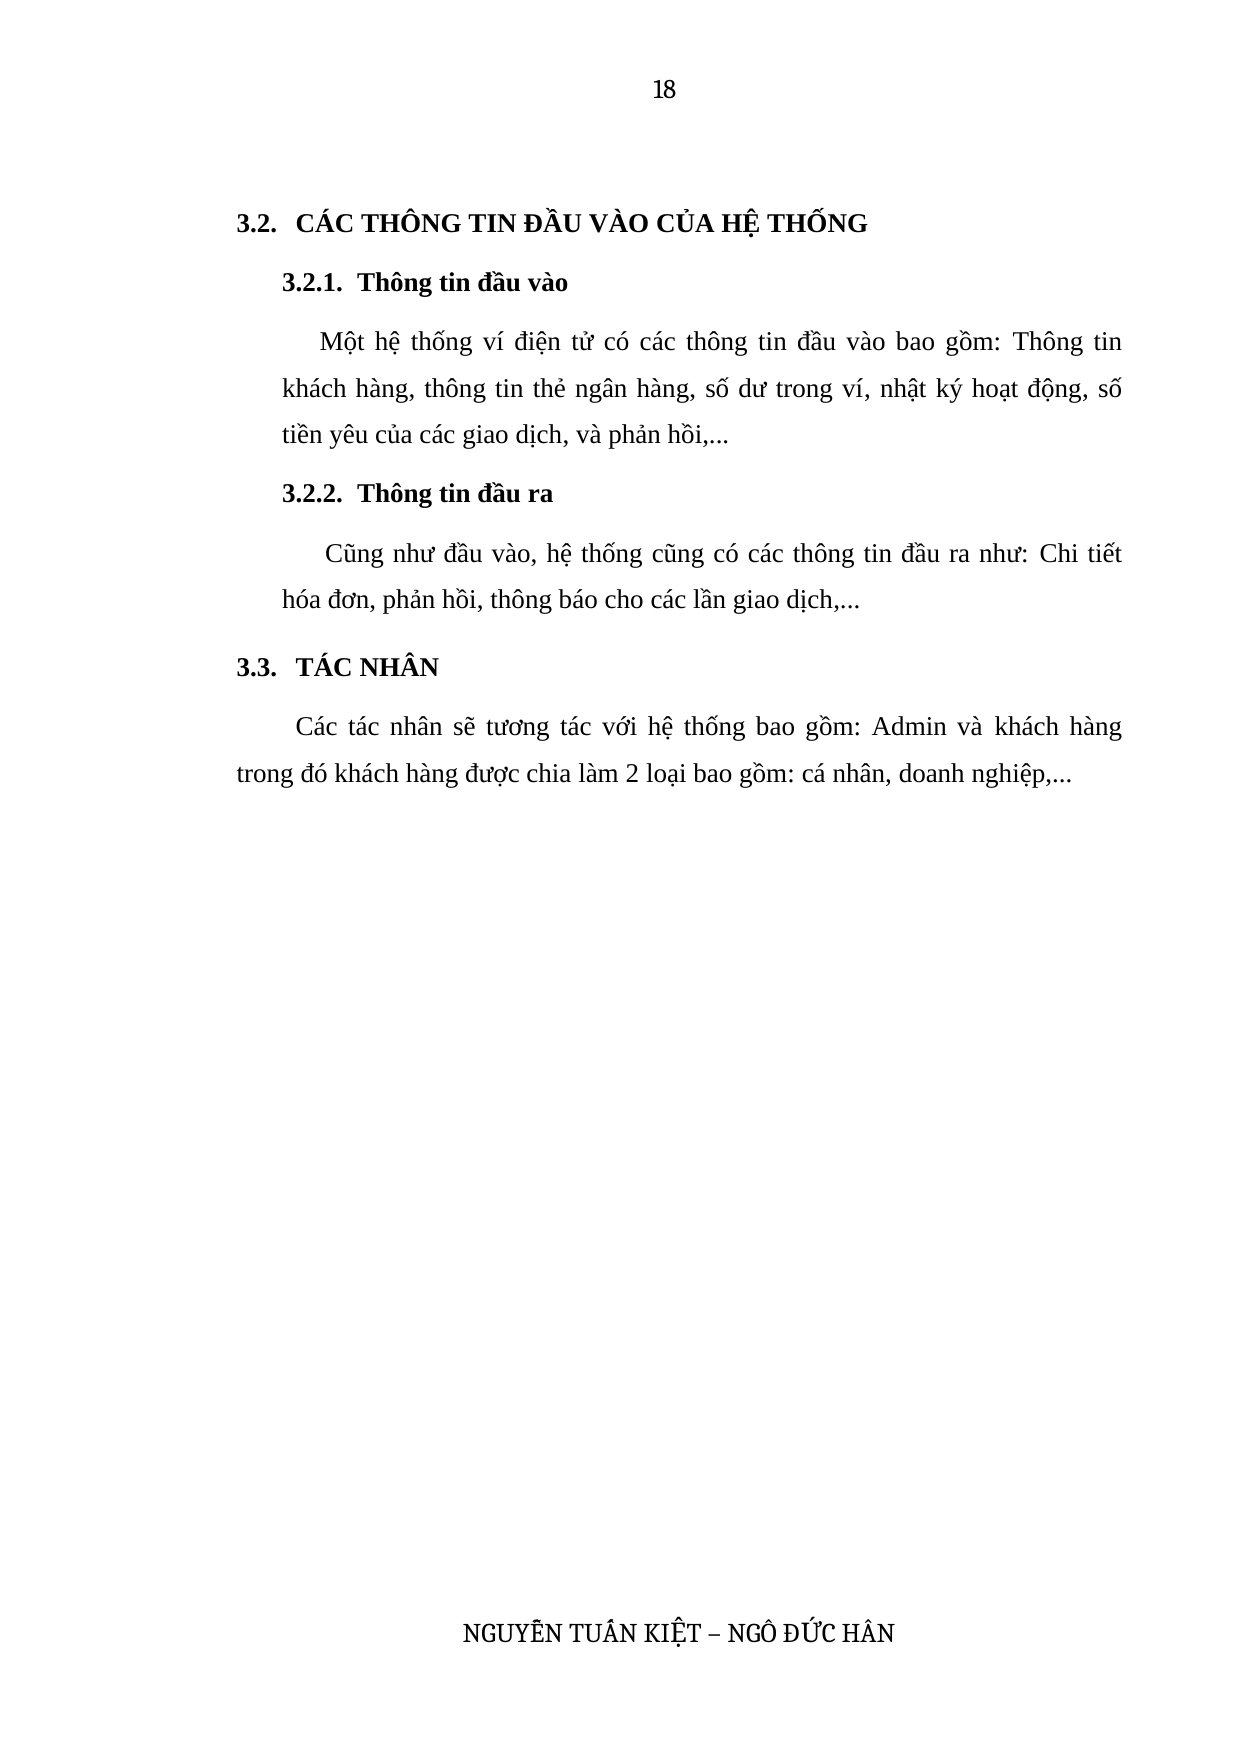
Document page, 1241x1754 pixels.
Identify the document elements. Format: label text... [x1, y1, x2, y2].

subtitle Thông tin đầu vào [282, 266, 1122, 297]
text Một hệ thống ví điện tử có các thông tin đầu vào bao gồm: Thông tin khách hàng, thông tin thẻ ngân hàng, số dư trong ví, nhật ký hoạt động, số tiền yêu của các giao dịch, và phản hồi,... [282, 325, 1122, 449]
subtitle CÁC THÔNG TIN ĐẦU VÀO CỦA HỆ THỐNG [236, 207, 1122, 238]
text Các tác nhân sẽ tương tác với hệ thống bao gồm: Admin và khách hàng trong đó khách hàng được chia làm 2 loại bao gồm: cá nhân, doanh nghiệp,... [236, 710, 1122, 788]
subtitle Thông tin đầu ra [282, 478, 1122, 509]
subtitle TÁC NHÂN [236, 651, 1122, 682]
text Cũng như đầu vào, hệ thống cũng có các thông tin đầu ra như: Chi tiết hóa đơn, phản hồi, thông báo cho các lần giao dịch,... [282, 537, 1122, 614]
